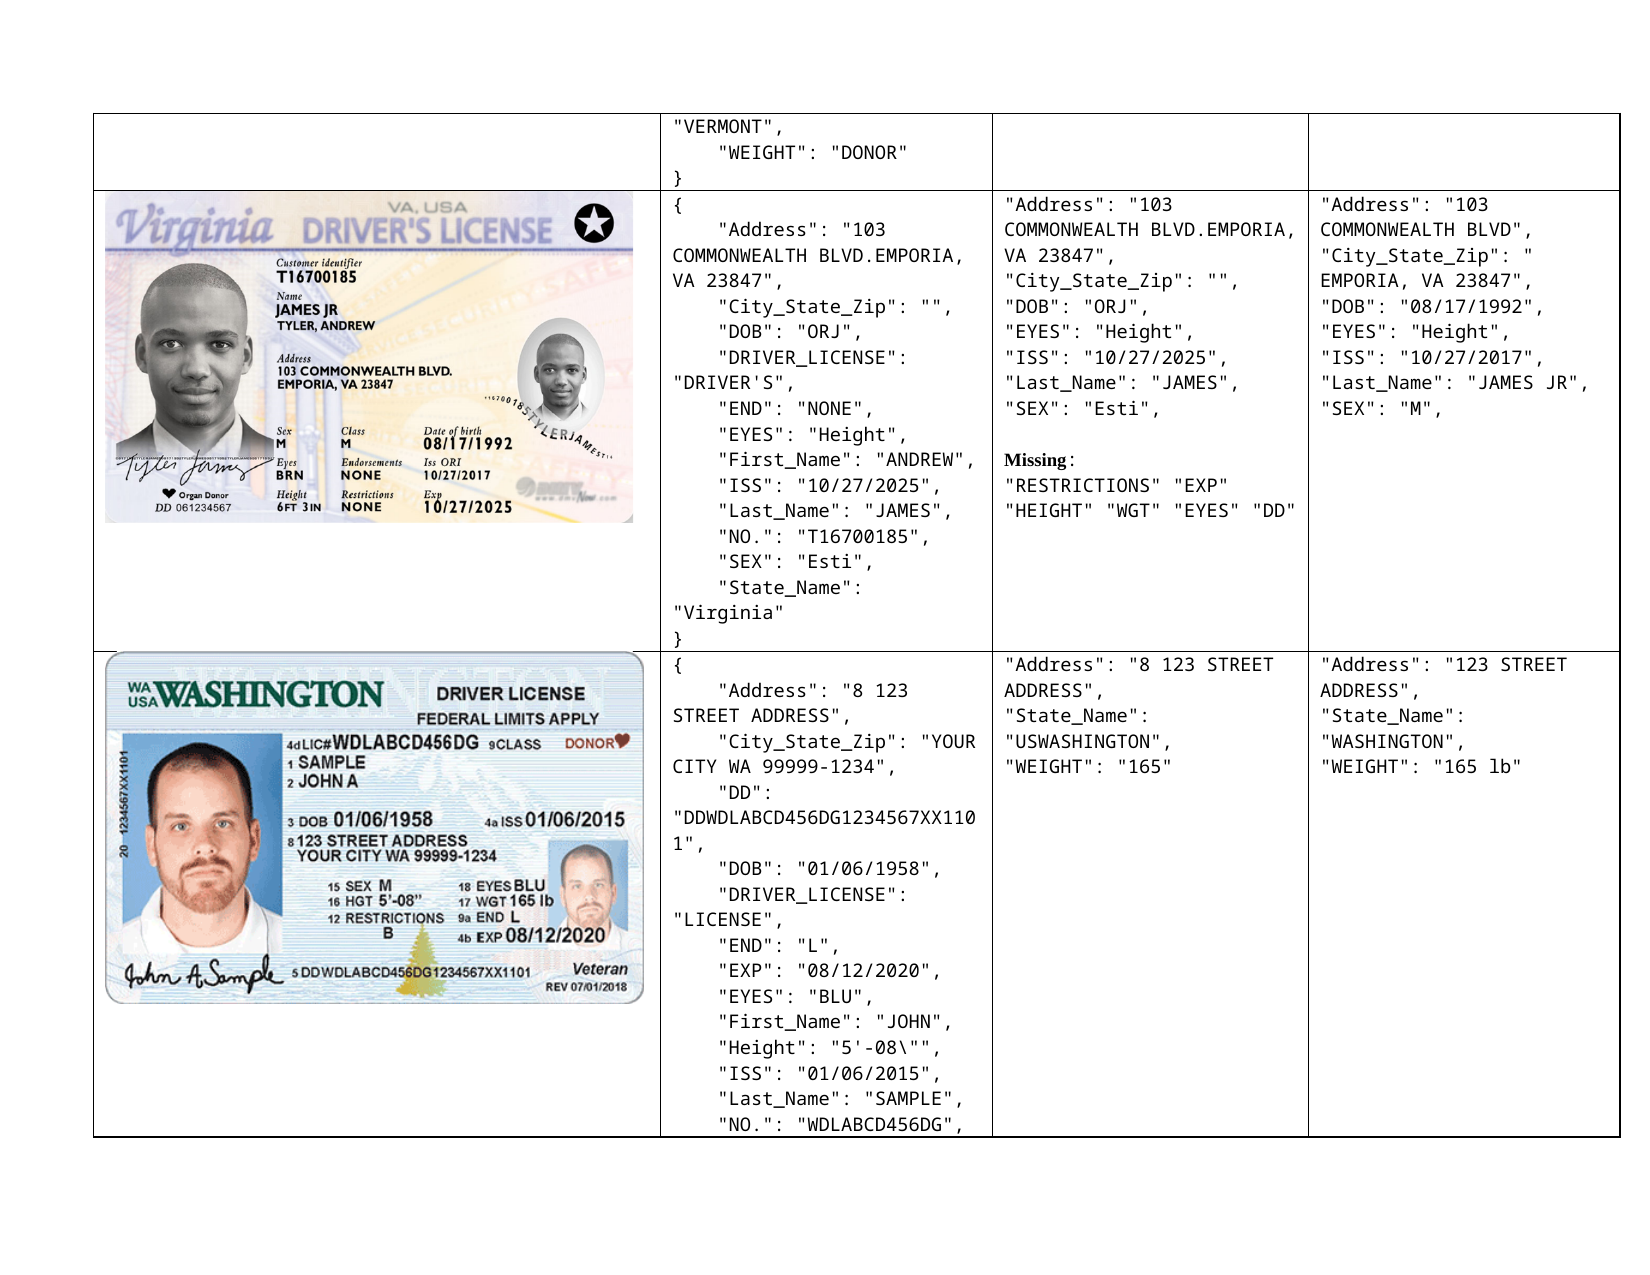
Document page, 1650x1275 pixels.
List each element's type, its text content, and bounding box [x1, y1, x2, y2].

table_cell [94, 652, 660, 1136]
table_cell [1309, 652, 1619, 1136]
table_cell "Address": "103 COMMONWEALTH BLVD", "City_State_Zip": " EMPORIA, VA 23847", "DOB": "08/17/1992", "EYES": "Height", "ISS": "10/27/2017", "Last_Name": "JAMES JR", "SEX": "M", [1309, 191, 1619, 651]
table_cell { "Address": "103 COMMONWEALTH BLVD.EMPORIA, VA 23847", "City_State_Zip": "", "DOB": "ORJ", "DRIVER_LICENSE": "DRIVER'S", "END": "NONE", "EYES": "Height", "First_Name": "ANDREW", "ISS": "10/27/2025", "Last_Name": "JAMES", "NO.": "T16700185", "SEX": "Esti", "State_Name": "Virginia" } [661, 191, 992, 651]
table_cell [94, 114, 660, 190]
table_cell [993, 114, 1308, 190]
table_cell "Address": "103 COMMONWEALTH BLVD.EMPORIA, VA 23847", "City_State_Zip": "", "DOB": "ORJ", "EYES": "Height", "ISS": "10/27/2025", "Last_Name": "JAMES", "SEX": "Esti", Missing: "RESTRICTIONS" "EXP" "HEIGHT" "WGT" "EYES" "DD" [993, 191, 1308, 651]
table_cell [94, 191, 660, 651]
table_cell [993, 652, 1308, 1136]
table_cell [661, 114, 992, 190]
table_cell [1309, 114, 1619, 190]
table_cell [661, 652, 992, 1136]
picture [105, 651, 644, 1004]
picture [105, 191, 634, 523]
